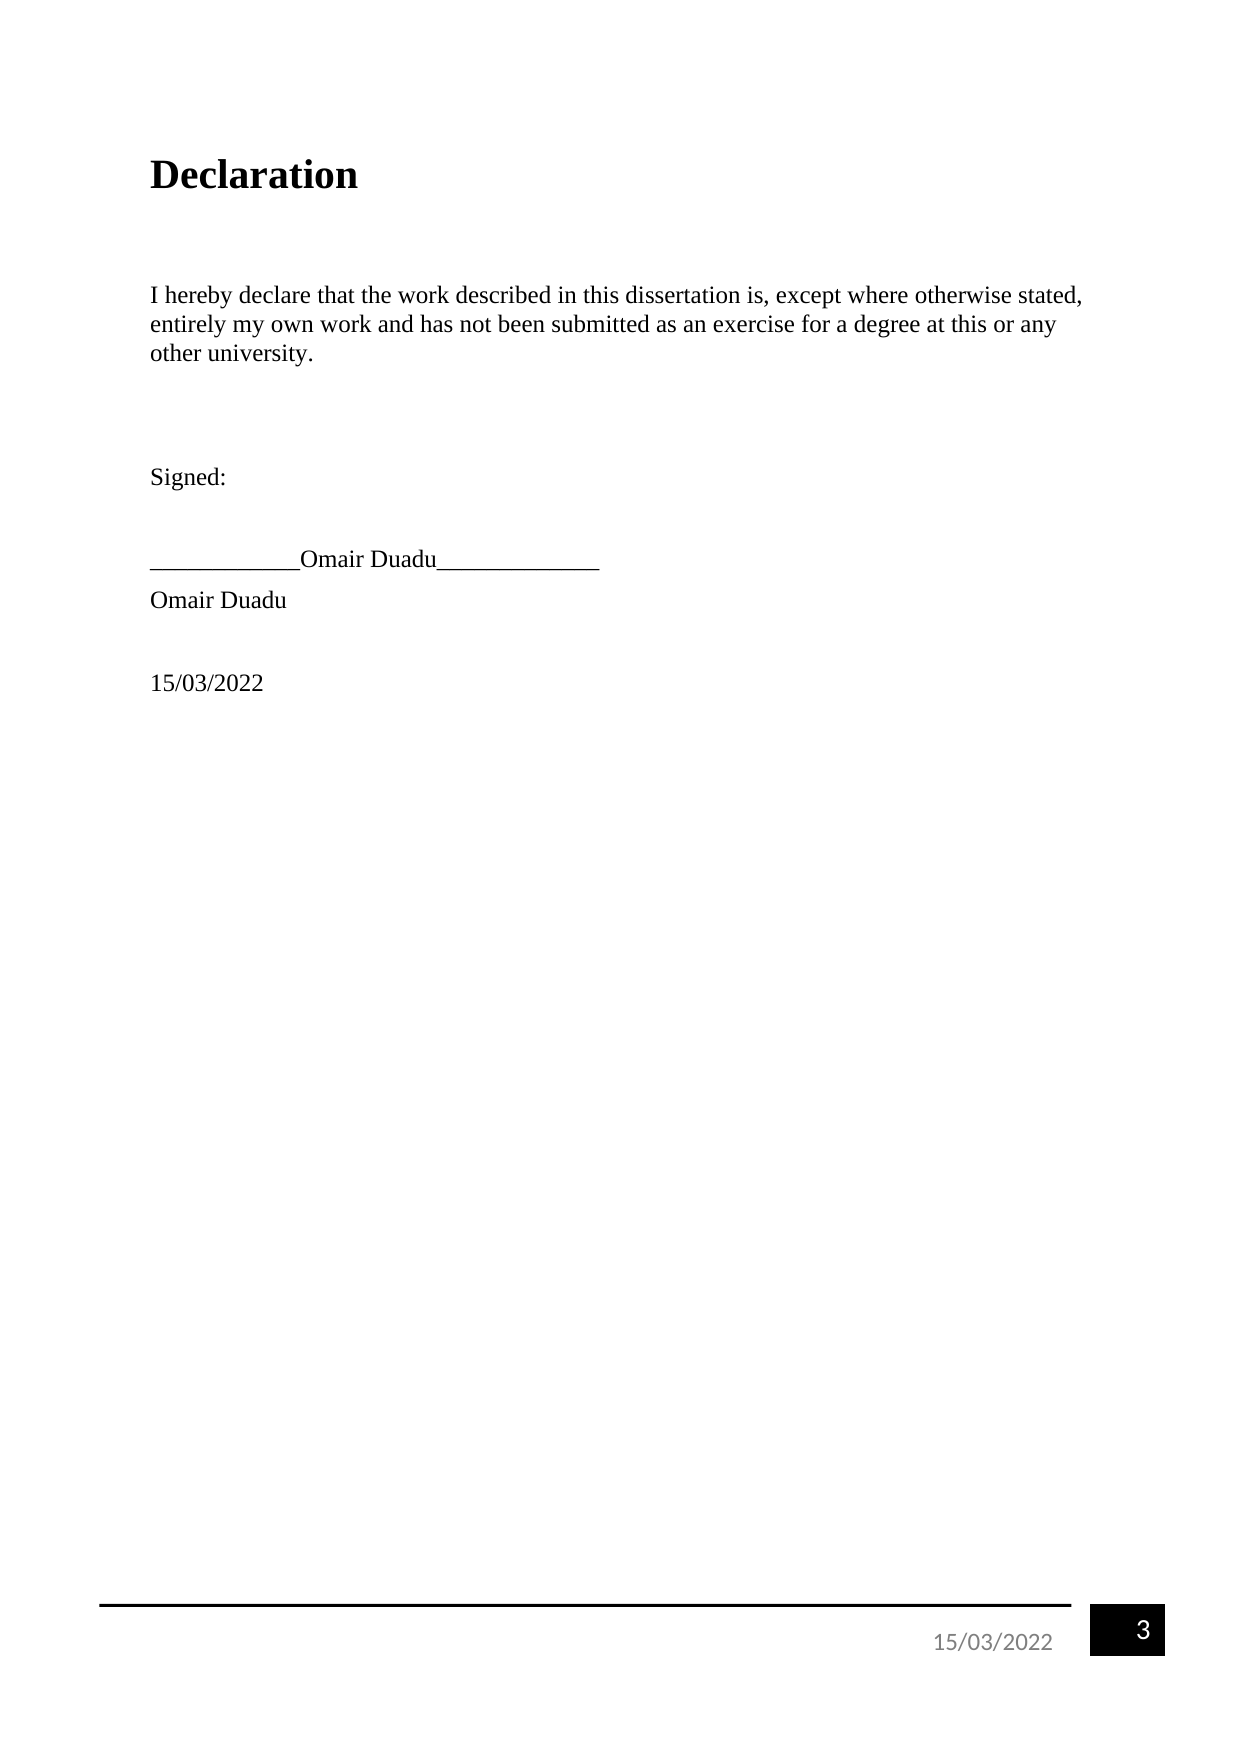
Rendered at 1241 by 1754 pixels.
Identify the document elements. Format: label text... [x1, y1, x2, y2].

subtitle Declaration [150, 150, 1090, 198]
text ____________Omair Duadu_____________ [150, 544, 1090, 573]
text Omair Duadu [150, 585, 1090, 614]
text I hereby declare that the work described in this dissertation is, except where otherwise stated, entirely my own work and has not been submitted as an exercise for a degree at this or any other university. [150, 280, 1090, 367]
text Signed: [150, 462, 1090, 490]
text 15/03/2022 [150, 668, 1090, 697]
